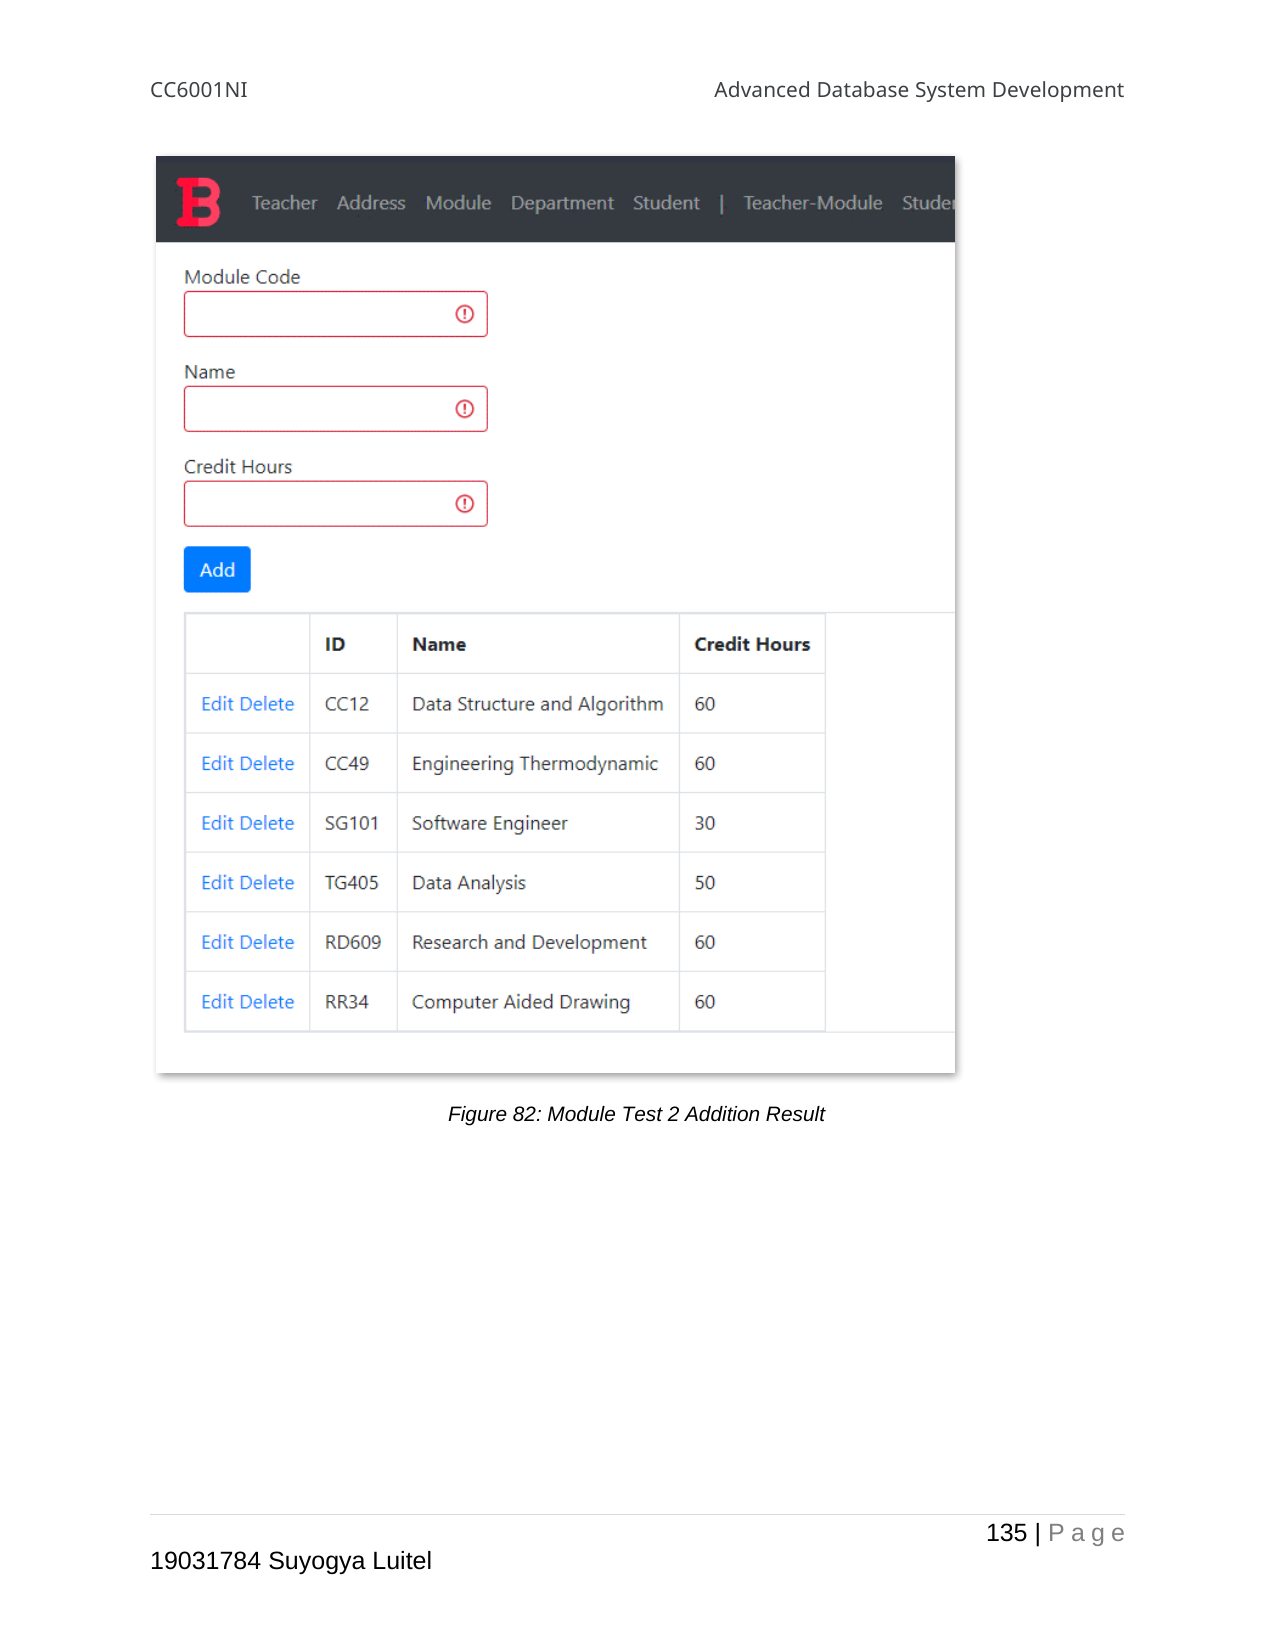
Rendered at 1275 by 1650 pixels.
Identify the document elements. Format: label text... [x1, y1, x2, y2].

picture [156, 156, 955, 1073]
text Figure 82: Module Test 2 Addition Result [150, 1102, 1125, 1126]
